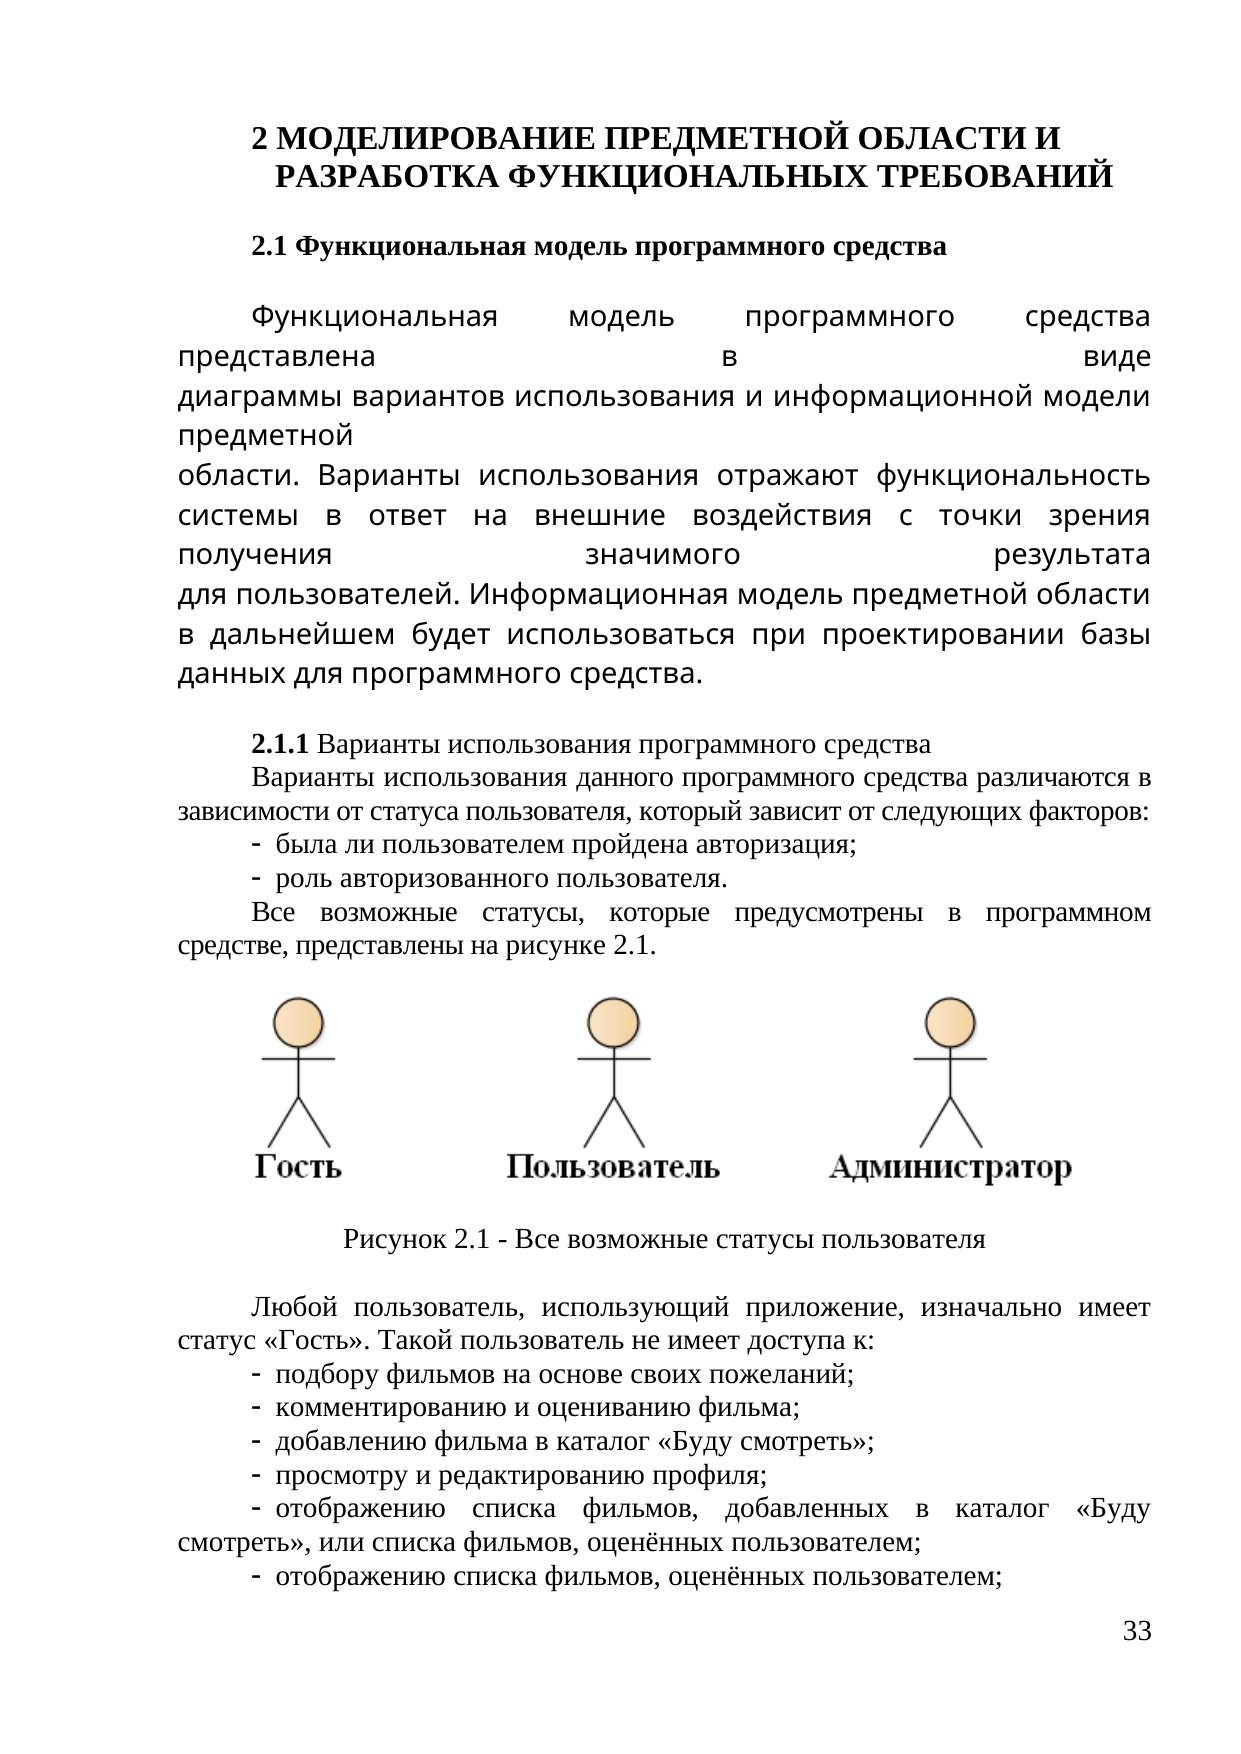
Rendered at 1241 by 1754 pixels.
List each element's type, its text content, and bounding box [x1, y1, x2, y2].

text Функциональная модель программного средства представлена в виде диаграммы вариантов использования и информационной модели предметной области. Варианты использования отражают функциональность системы в ответ на внешние воздействия с точки зрения получения значимого результата для пользователей. Информационная модель предметной области в дальнейшем будет использоваться при проектировании базы данных для программного средства. [177, 295, 1152, 692]
picture [251, 994, 1078, 1189]
text Варианты использования данного программного средства различаются в зависимости от статуса пользователя, который зависит от следующих факторов: [177, 759, 1152, 826]
text 2 Моделирование предметной области и разработка функциональных требований [251, 118, 1152, 195]
text 2.1.1 Варианты использования программного средства [177, 726, 1152, 759]
list добавлению фильма в каталог «Буду смотреть»; [177, 1423, 1152, 1457]
text 2.1 Функциональная модель программного средства [251, 228, 1152, 262]
list роль авторизованного пользователя. [177, 860, 1152, 894]
list подбору фильмов на основе своих пожеланий; [177, 1356, 1152, 1389]
text Все возможные статусы, которые предусмотрены в программном средстве, представлены на рисунке 2.1. [177, 894, 1152, 961]
list комментированию и оцениванию фильма; [177, 1389, 1152, 1423]
list была ли пользователем пройдена авторизация; [177, 826, 1152, 860]
list отображению списка фильмов, оценённых пользователем; [177, 1558, 1152, 1591]
text Любой пользователь, использующий приложение, изначально имеет статус «Гость». Такой пользователь не имеет доступа к: [177, 1289, 1152, 1356]
list просмотру и редактированию профиля; [177, 1457, 1152, 1490]
text Рисунок 2.1 - Все возможные статусы пользователя [177, 1222, 1152, 1255]
list отображению списка фильмов, добавленных в каталог «Буду смотреть», или списка фильмов, оценённых пользователем; [177, 1490, 1152, 1558]
